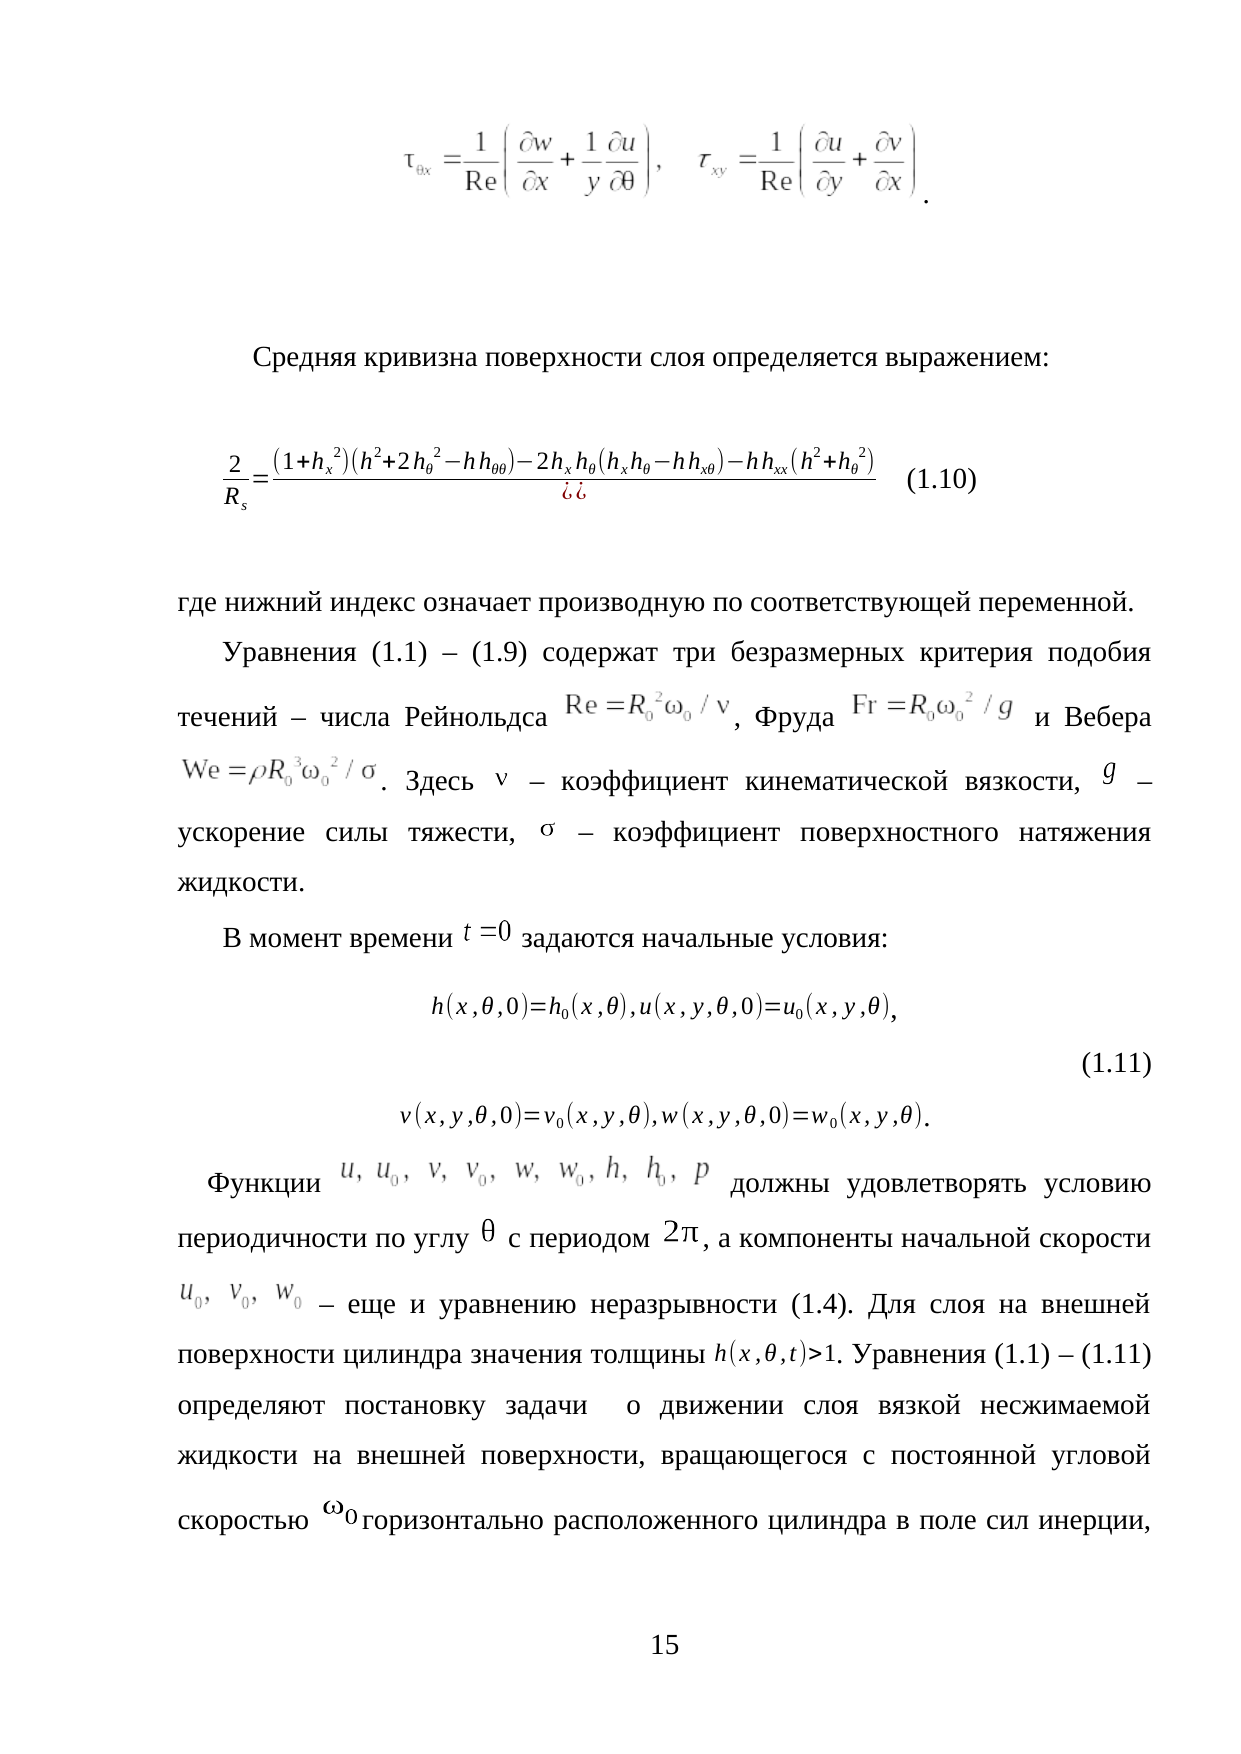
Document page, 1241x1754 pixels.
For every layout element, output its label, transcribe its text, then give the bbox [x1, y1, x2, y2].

text (1.11) [177, 1041, 1152, 1078]
text где нижний индекс означает производную по соответствующей переменной. [177, 584, 1152, 617]
text . [177, 1095, 1152, 1133]
text (1.10) [177, 443, 1152, 513]
text Средняя кривизна поверхности слоя определяется выражением: [177, 335, 1152, 372]
text Уравнения (1.1) (1.9) содержат три безразмерных критерия подобия течений числа Рейнольдса , Фруда и Вебера . Здесь коэффициент кинематической вязкости, ускорение силы тяжести, коэффициент поверхностного натяжения жидкости. [177, 634, 1152, 897]
text В момент времени задаются начальные условия: [177, 914, 1152, 953]
text . [177, 118, 1152, 210]
text , [177, 987, 1152, 1024]
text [177, 1149, 1152, 1535]
